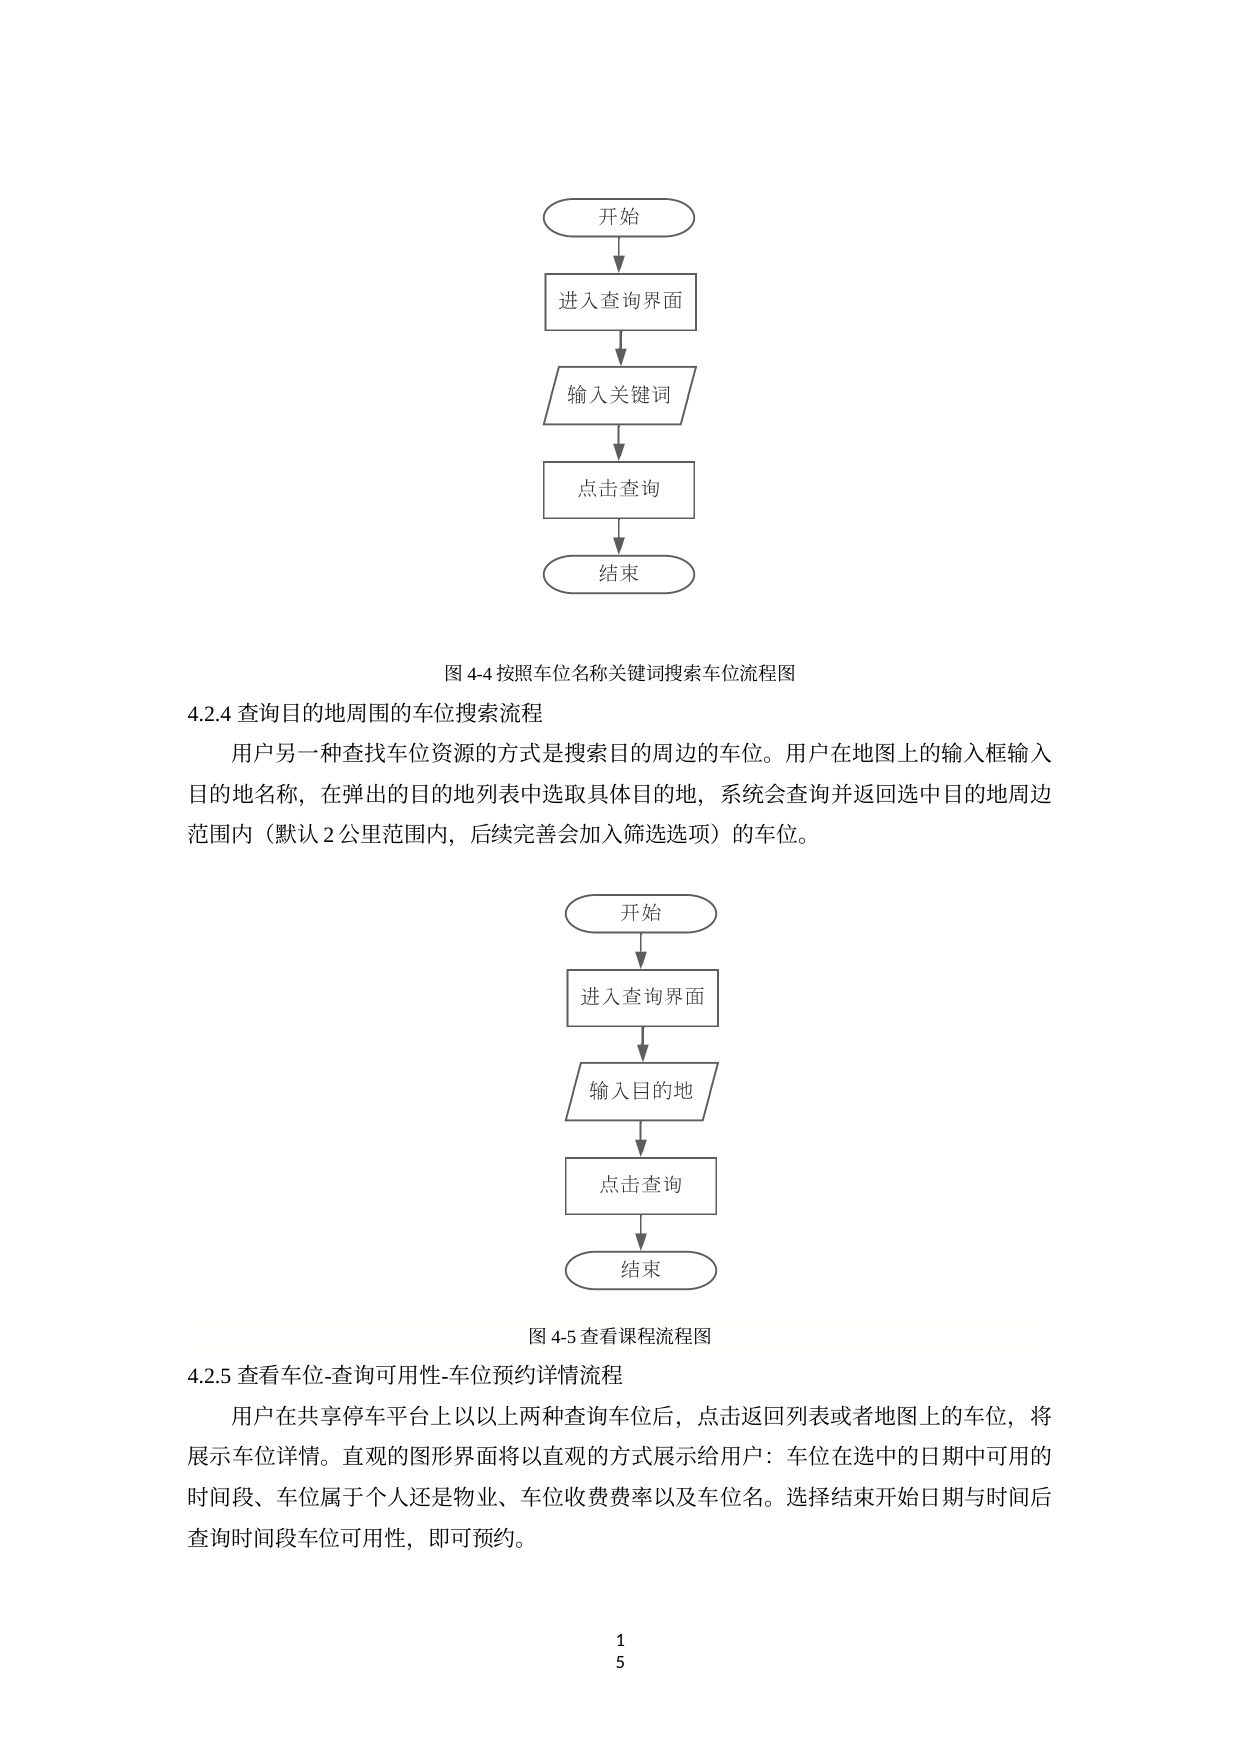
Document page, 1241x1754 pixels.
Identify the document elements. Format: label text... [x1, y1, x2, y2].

text 图4-4按照车位名称关键词搜索车位流程图 [187, 656, 1053, 689]
text 4.2.4 查询目的地周围的车位搜索流程 [187, 695, 1053, 728]
text 图4-5 查看课程流程图 [187, 1319, 1053, 1351]
picture [528, 857, 756, 1304]
text 用户在共享停车平台上以以上两种查询车位后，点击返回列表或者地图上的车位，将展示车位详情。直观的图形界面将以直观的方式展示给用户：车位在选中的日期中可用的时间段、车位属于个人还是物业、车位收费费率以及车位名。选择结束开始日期与时间后，查询时间段车位可用性，即可预约。 [187, 1398, 1053, 1553]
text 用户另一种查找车位资源的方式是搜索目的周边的车位。用户在地图上的输入框输入目的地名称，在弹出的目的地列表中选取具体目的地，系统会查询并返回选中目的地周边范围内（默认2公里范围内，后续完善会加入筛选选项）的车位。 [187, 736, 1053, 849]
text 4.2.5 查看车位-查询可用性-车位预约详情流程 [187, 1358, 1053, 1391]
picture [506, 162, 734, 631]
